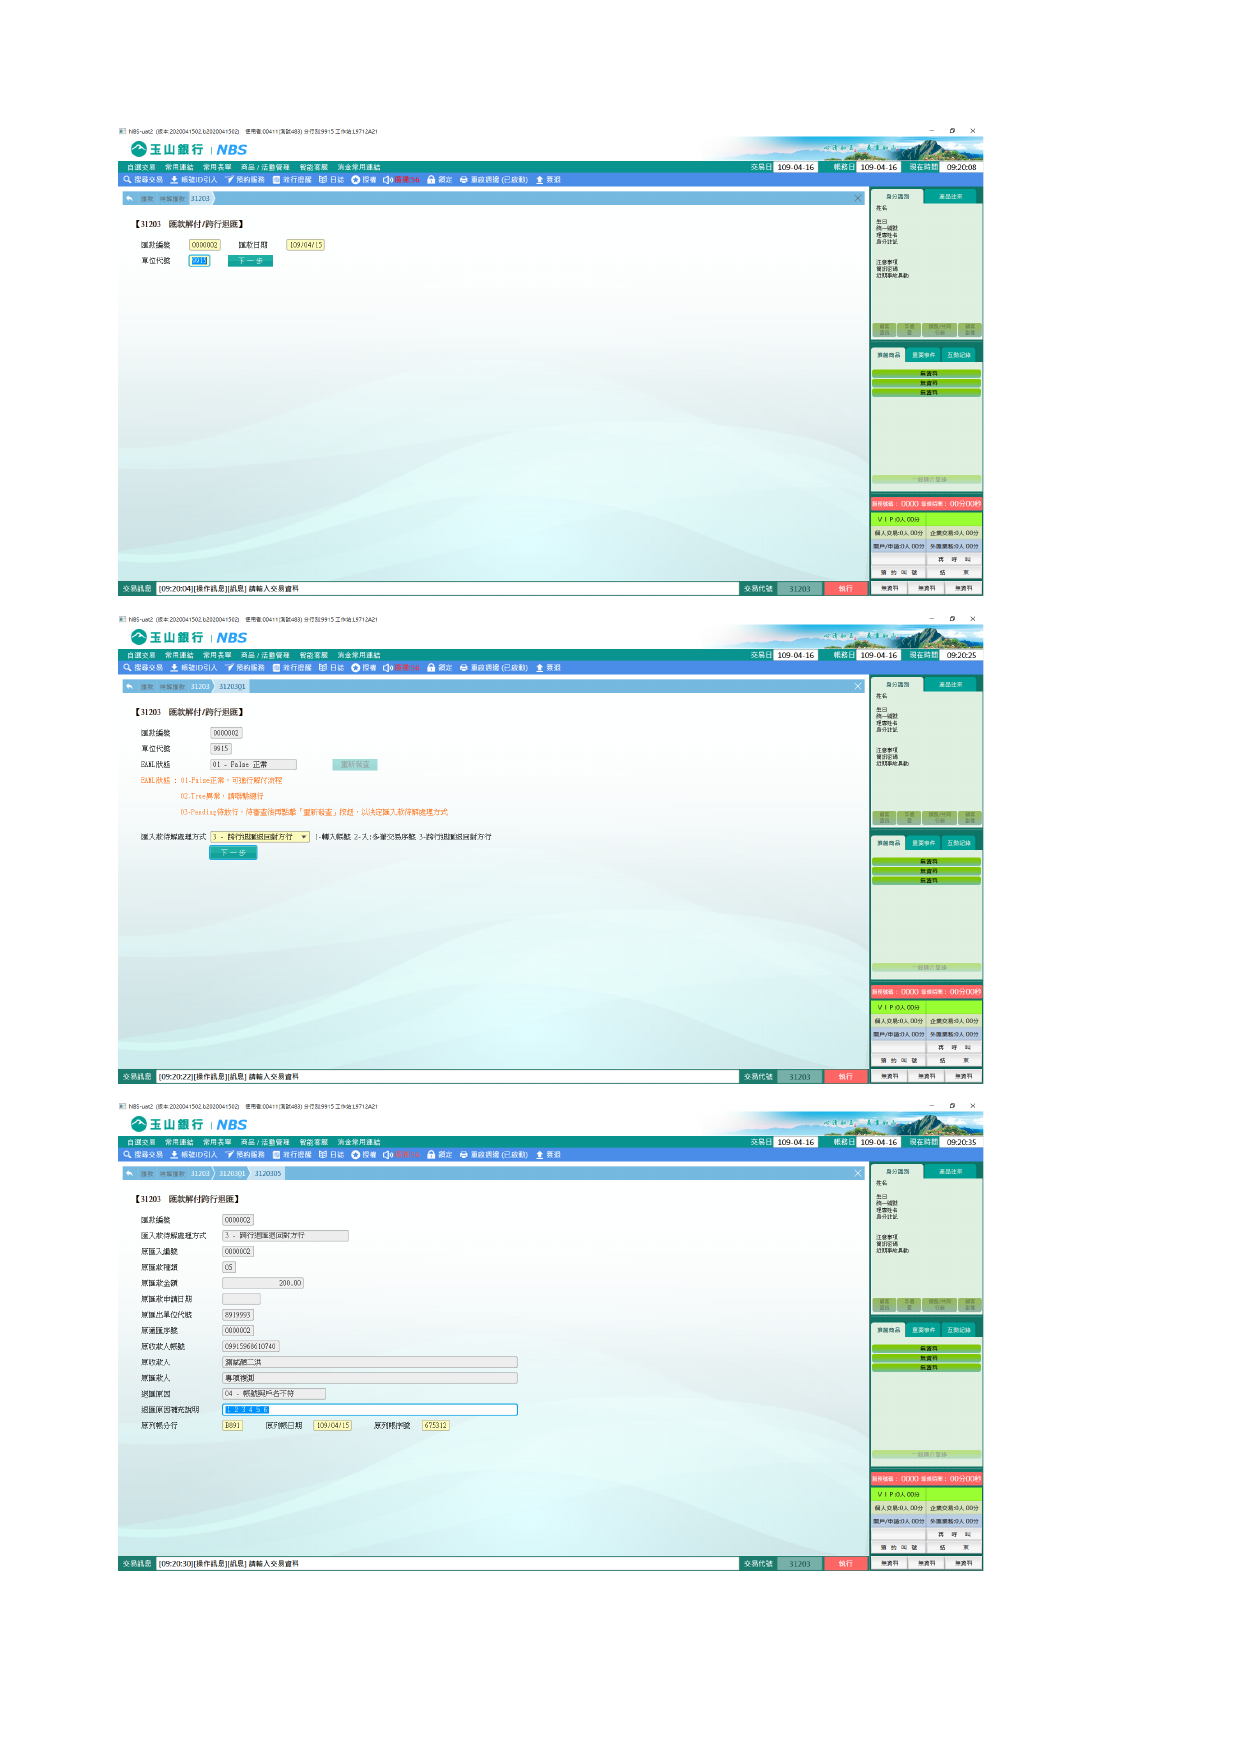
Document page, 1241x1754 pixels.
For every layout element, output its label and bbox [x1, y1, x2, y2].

picture [118, 1102, 984, 1571]
picture [118, 127, 984, 596]
picture [118, 614, 984, 1084]
